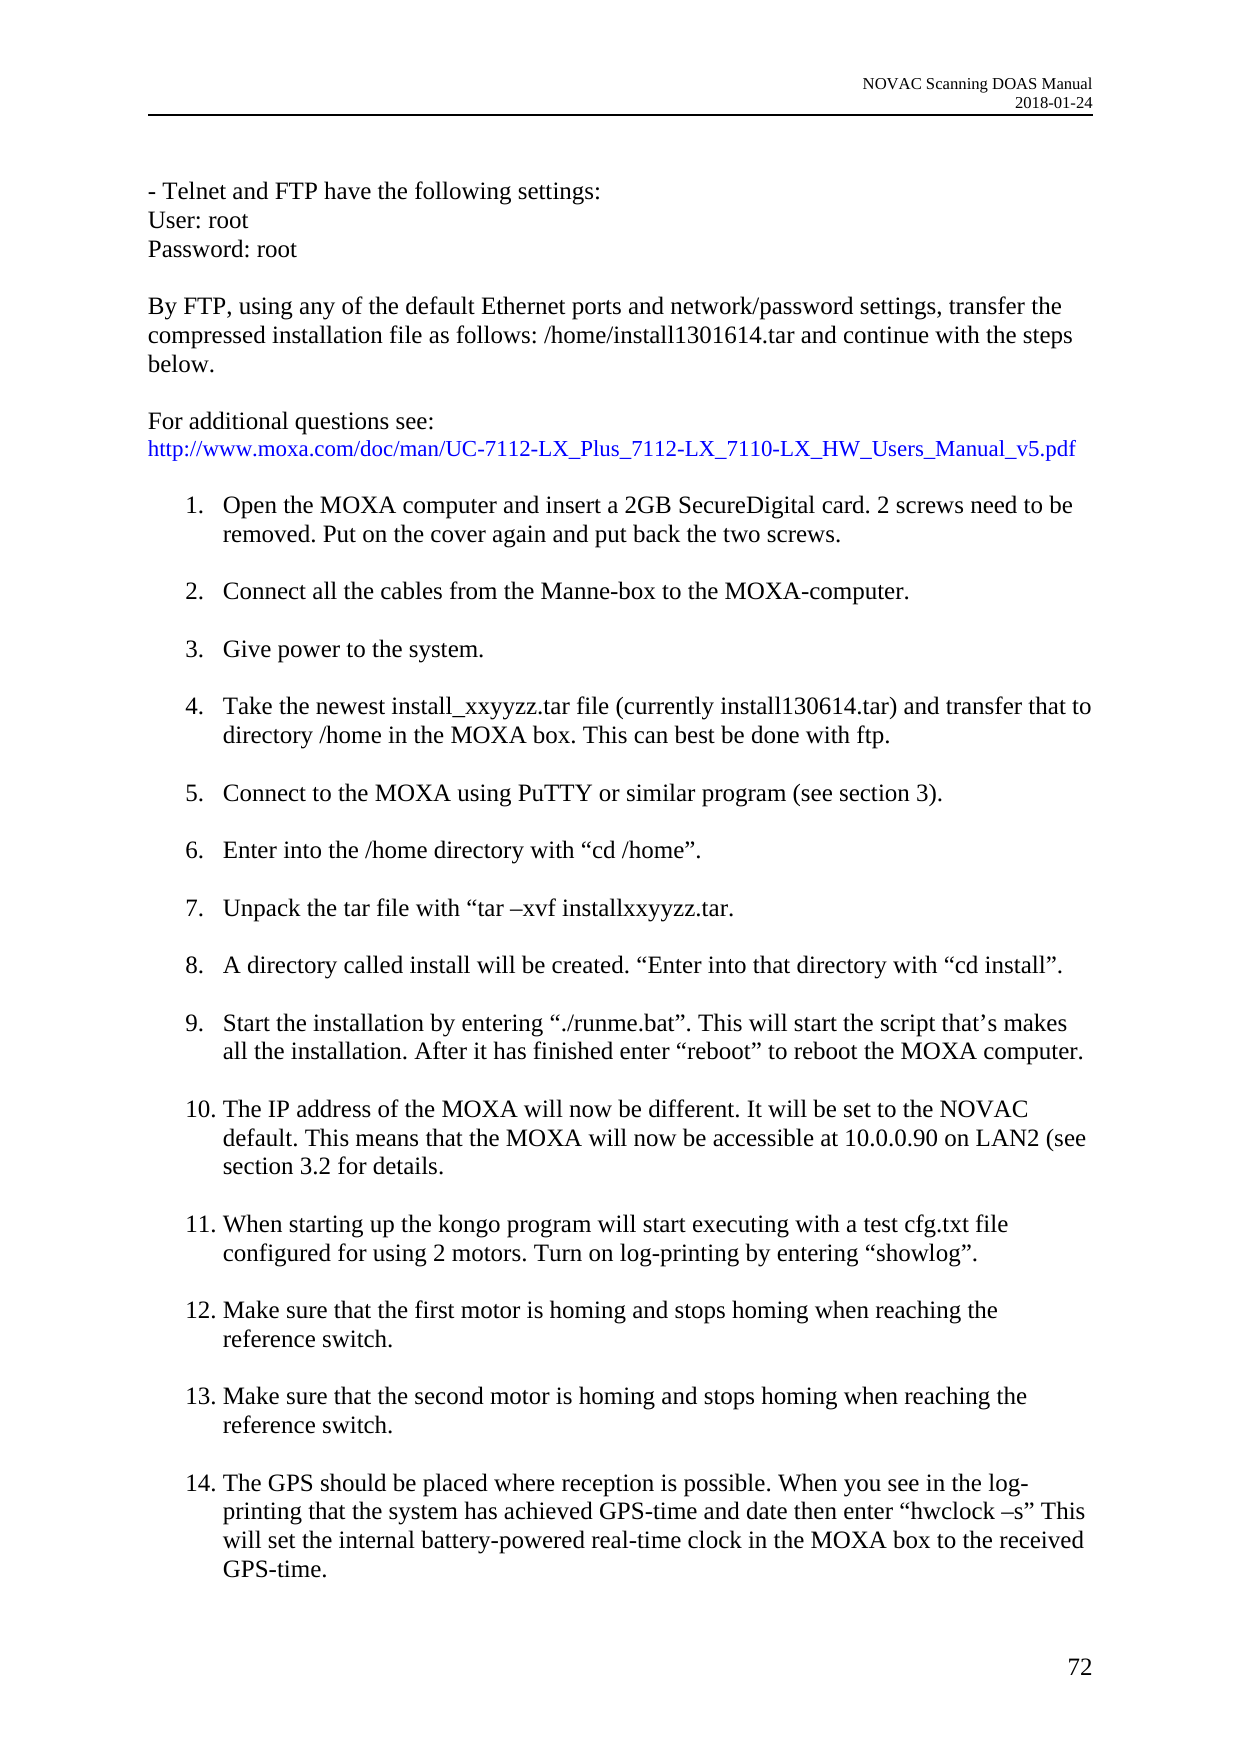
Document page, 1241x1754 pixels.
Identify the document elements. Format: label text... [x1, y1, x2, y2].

list A directory called install will be created. “Enter into that directory with “cd install”. [185, 950, 1093, 979]
text For additional questions see: [148, 406, 1093, 435]
list Enter into the /home directory with “cd /home”. [185, 835, 1093, 864]
list Make sure that the first motor is homing and stops homing when reaching the reference switch. [185, 1295, 1093, 1353]
text - Telnet and FTP have the following settings: [148, 176, 1093, 205]
text Password: root [148, 234, 1093, 263]
text compressed installation file as follows: /home/install1301614.tar and continue with the steps below. [148, 320, 1093, 378]
text By FTP, using any of the default Ethernet ports and network/password settings, transfer the [148, 291, 1093, 320]
list The IP address of the MOXA will now be different. It will be set to the NOVAC default. This means that the MOXA will now be accessible at 10.0.0.90 on LAN2 (see section 3.2 for details. [185, 1094, 1093, 1180]
list Take the newest install_xxyyzz.tar file (currently install130614.tar) and transfer that to directory /home in the MOXA box. This can best be done with ftp. [185, 691, 1093, 749]
list Give power to the system. [185, 634, 1093, 663]
list Make sure that the second motor is homing and stops homing when reaching the reference switch. [185, 1381, 1093, 1439]
list Start the installation by entering “./runme.bat”. This will start the script that’s makes all the installation. After it has finished enter “reboot” to reboot the MOXA computer. [185, 1008, 1093, 1065]
list Connect to the MOXA using PuTTY or similar program (see section 3). [185, 778, 1093, 806]
list Unpack the tar file with “tar –xvf installxxyyzz.tar. [185, 893, 1093, 921]
list Connect all the cables from the Manne-box to the MOXA-computer. [185, 576, 1093, 605]
list Open the MOXA computer and insert a 2GB SecureDigital card. 2 screws need to be removed. Put on the cover again and put back the two screws. [185, 490, 1093, 548]
text User: root [148, 205, 1093, 234]
list The GPS should be placed where reception is possible. When you see in the log-printing that the system has achieved GPS-time and date then enter “hwclock –s” This will set the internal battery-powered real-time clock in the MOXA box to the received GPS-time. [185, 1468, 1093, 1583]
list When starting up the kongo program will start executing with a test cfg.txt file configured for using 2 motors. Turn on log-printing by entering “showlog”. [185, 1209, 1093, 1266]
text http://www.moxa.com/doc/man/UC-7112-LX_Plus_7112-LX_7110-LX_HW_Users_Manual_v5.pdf [148, 435, 1093, 461]
